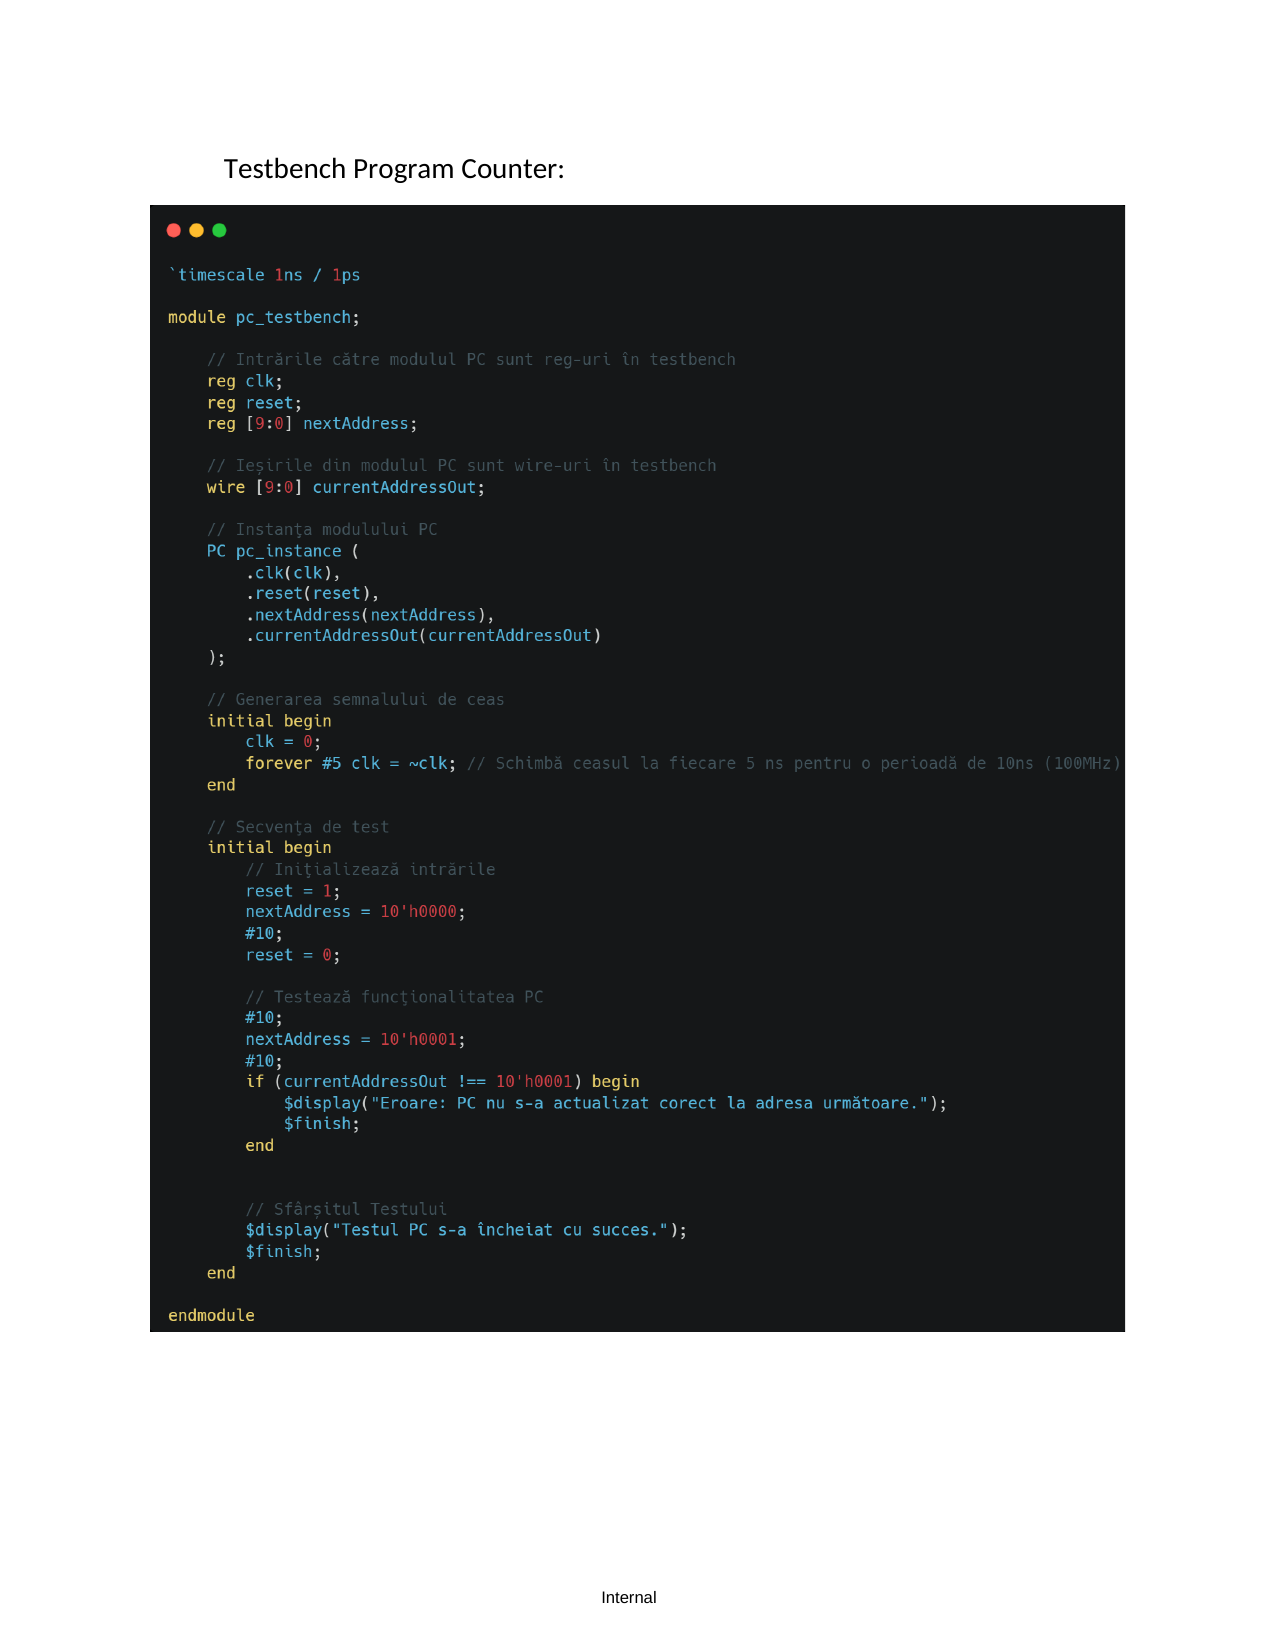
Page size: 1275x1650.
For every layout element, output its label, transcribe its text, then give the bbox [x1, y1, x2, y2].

text Testbench Program Counter: [150, 150, 1125, 186]
picture [150, 205, 1125, 1332]
